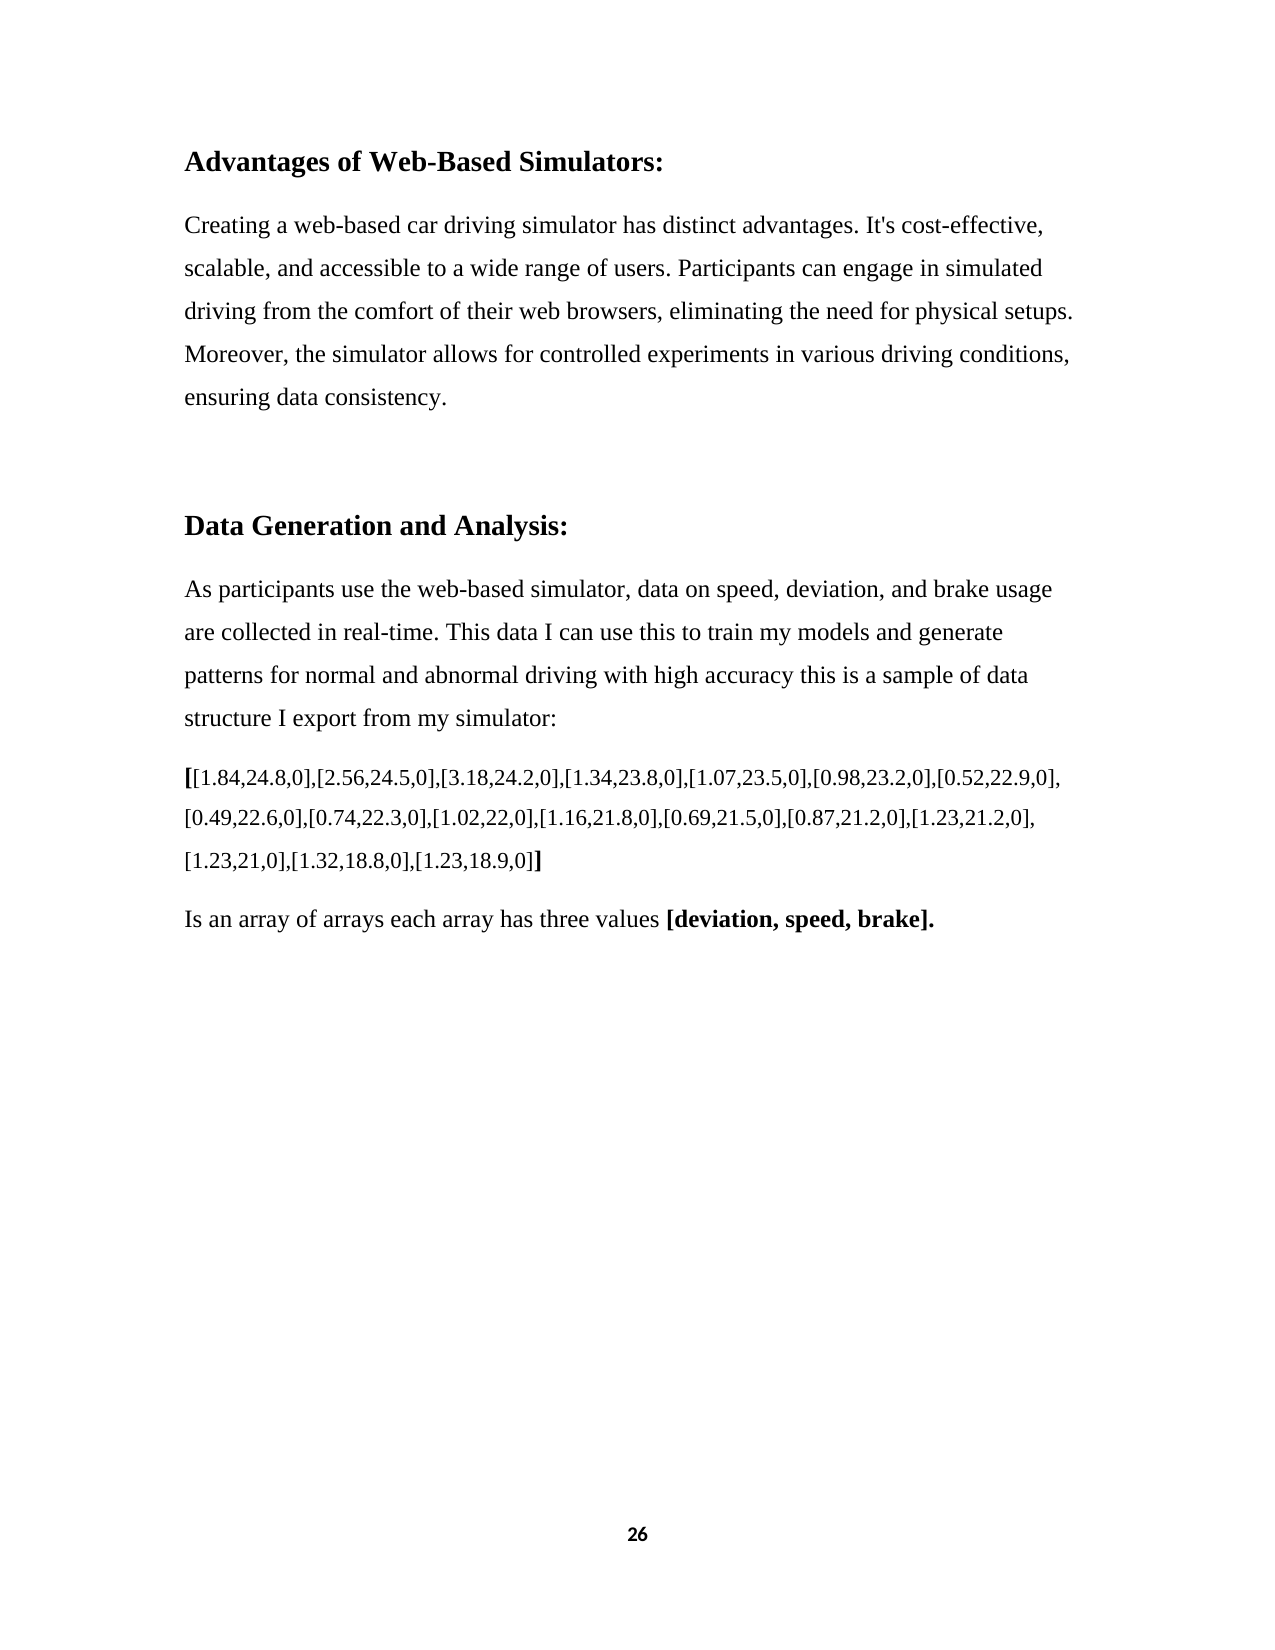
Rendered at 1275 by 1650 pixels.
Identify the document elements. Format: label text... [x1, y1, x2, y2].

text As participants use the web-based simulator, data on speed, deviation, and brake usage are collected in real-time. This data I can use this to train my models and generate patterns for normal and abnormal driving with high accuracy this is a sample of data structure I export from my simulator: [184, 574, 1088, 732]
text Creating a web-based car driving simulator has distinct advantages. It's cost-effective, scalable, and accessible to a wide range of users. Participants can engage in simulated driving from the comfort of their web browsers, eliminating the need for physical setups. Moreover, the simulator allows for controlled experiments in various driving conditions, ensuring data consistency. [184, 210, 1088, 411]
text Advantages of Web-Based Simulators: [184, 144, 1088, 177]
text Is an array of arrays each array has three values [deviation, speed, brake]. [184, 904, 1088, 933]
text Data Generation and Analysis: [184, 508, 1088, 541]
text [[1.84,24.8,0],[2.56,24.5,0],[3.18,24.2,0],[1.34,23.8,0],[1.07,23.5,0],[0.98,23.2,0],[0.52,22.9,0],[0.49,22.6,0],[0.74,22.3,0],[1.02,22,0],[1.16,21.8,0],[0.69,21.5,0],[0.87,21.2,0],[1.23,21.2,0],[1.23,21,0],[1.32,18.8,0],[1.23,18.9,0]] [184, 762, 1088, 874]
